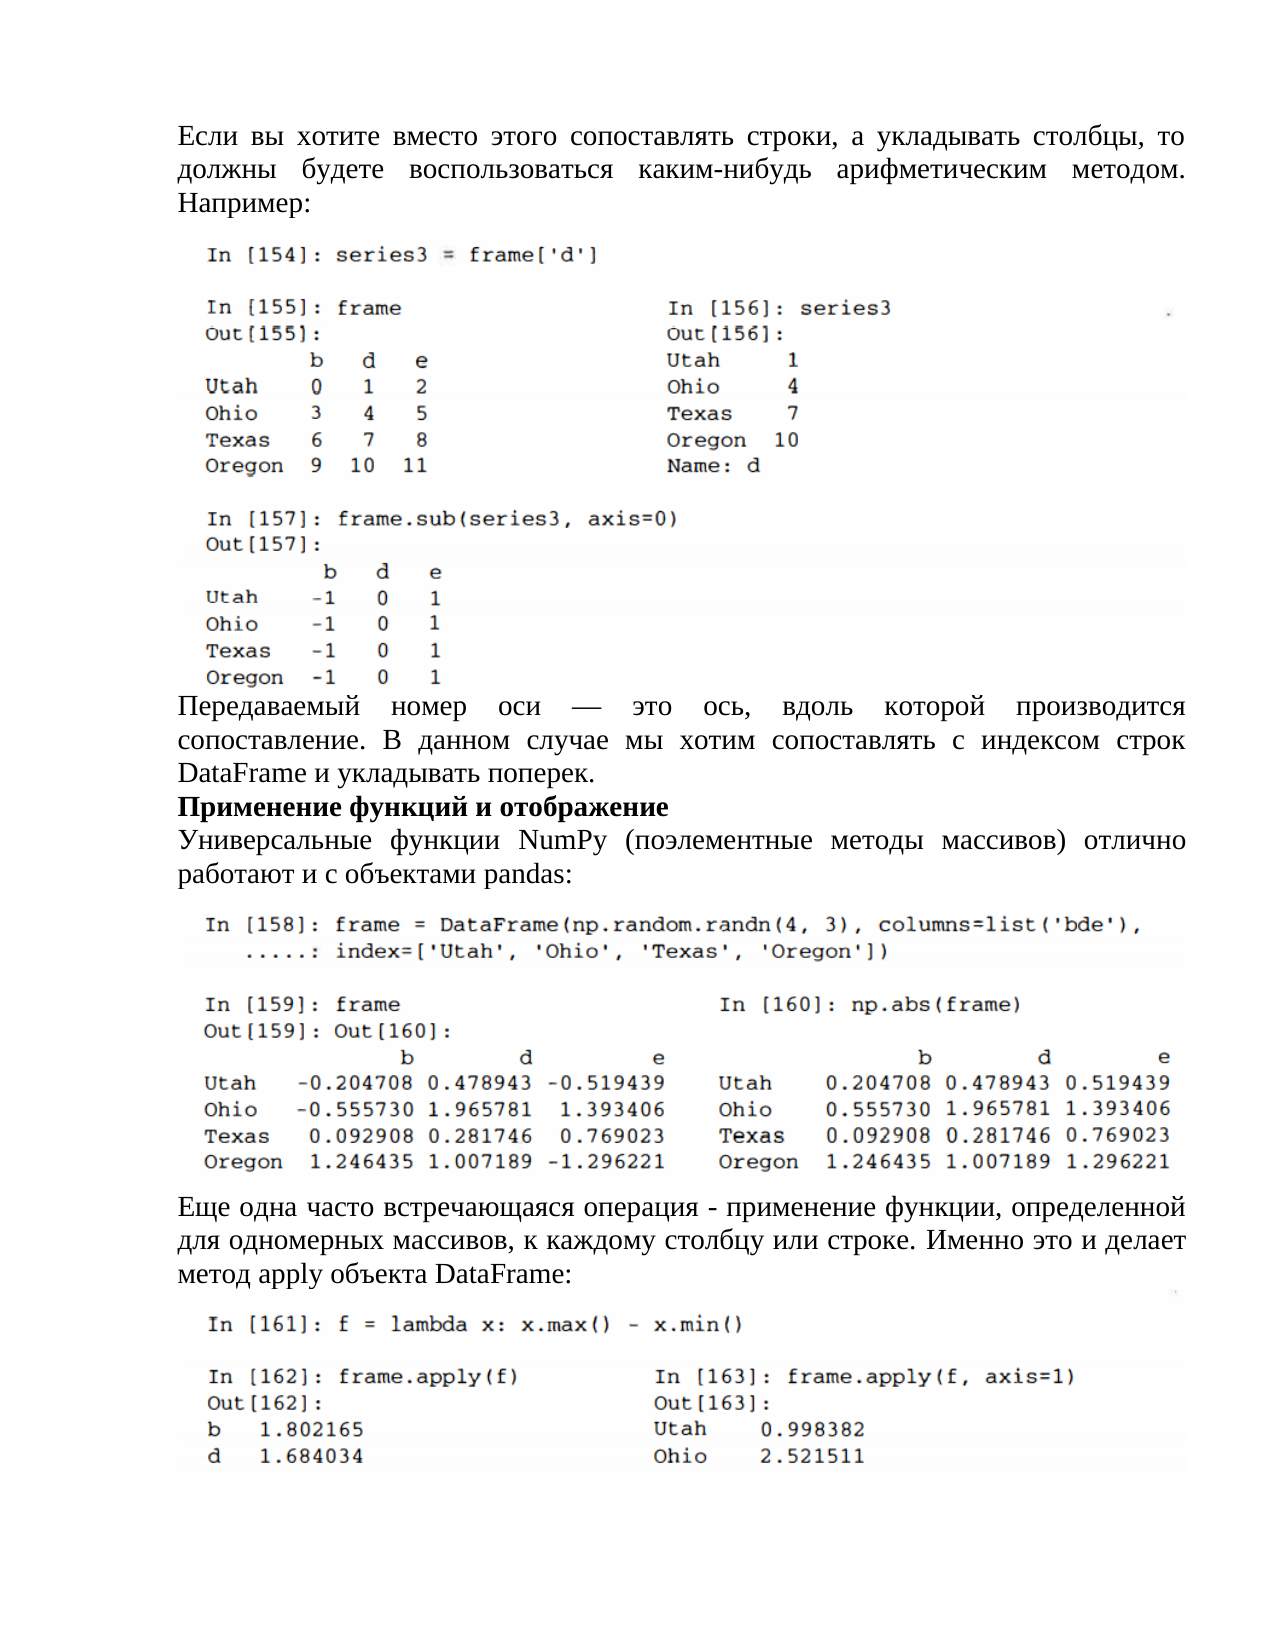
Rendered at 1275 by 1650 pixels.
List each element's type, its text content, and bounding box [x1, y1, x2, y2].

picture [177, 889, 1187, 1189]
text Еще одна часто встречающаяся операция - применение функции, определенной для одномерных массивов, к каждому столбцу или строке. Именно это и делает метод apply объекта DataFrame: [177, 1189, 1186, 1289]
text Передаваемый номер оси — это ось, вдоль которой производится сопоставление. В данном случае мы хотим сопоставлять с индексом строк DataFrame и укладывать поперек. [177, 689, 1186, 789]
text Универсальные функции NumPy (поэлементные методы массивов) отлично работают и с объектами pandas: [177, 822, 1186, 889]
text Если вы хотите вместо этого сопоставлять строки, а укладывать столбцы, то должны будете воспользоваться каким-нибудь арифметическим методом. Например: [177, 118, 1186, 218]
picture [177, 218, 1187, 689]
picture [177, 1289, 1187, 1486]
text Применение функций и отображение [177, 789, 1186, 822]
